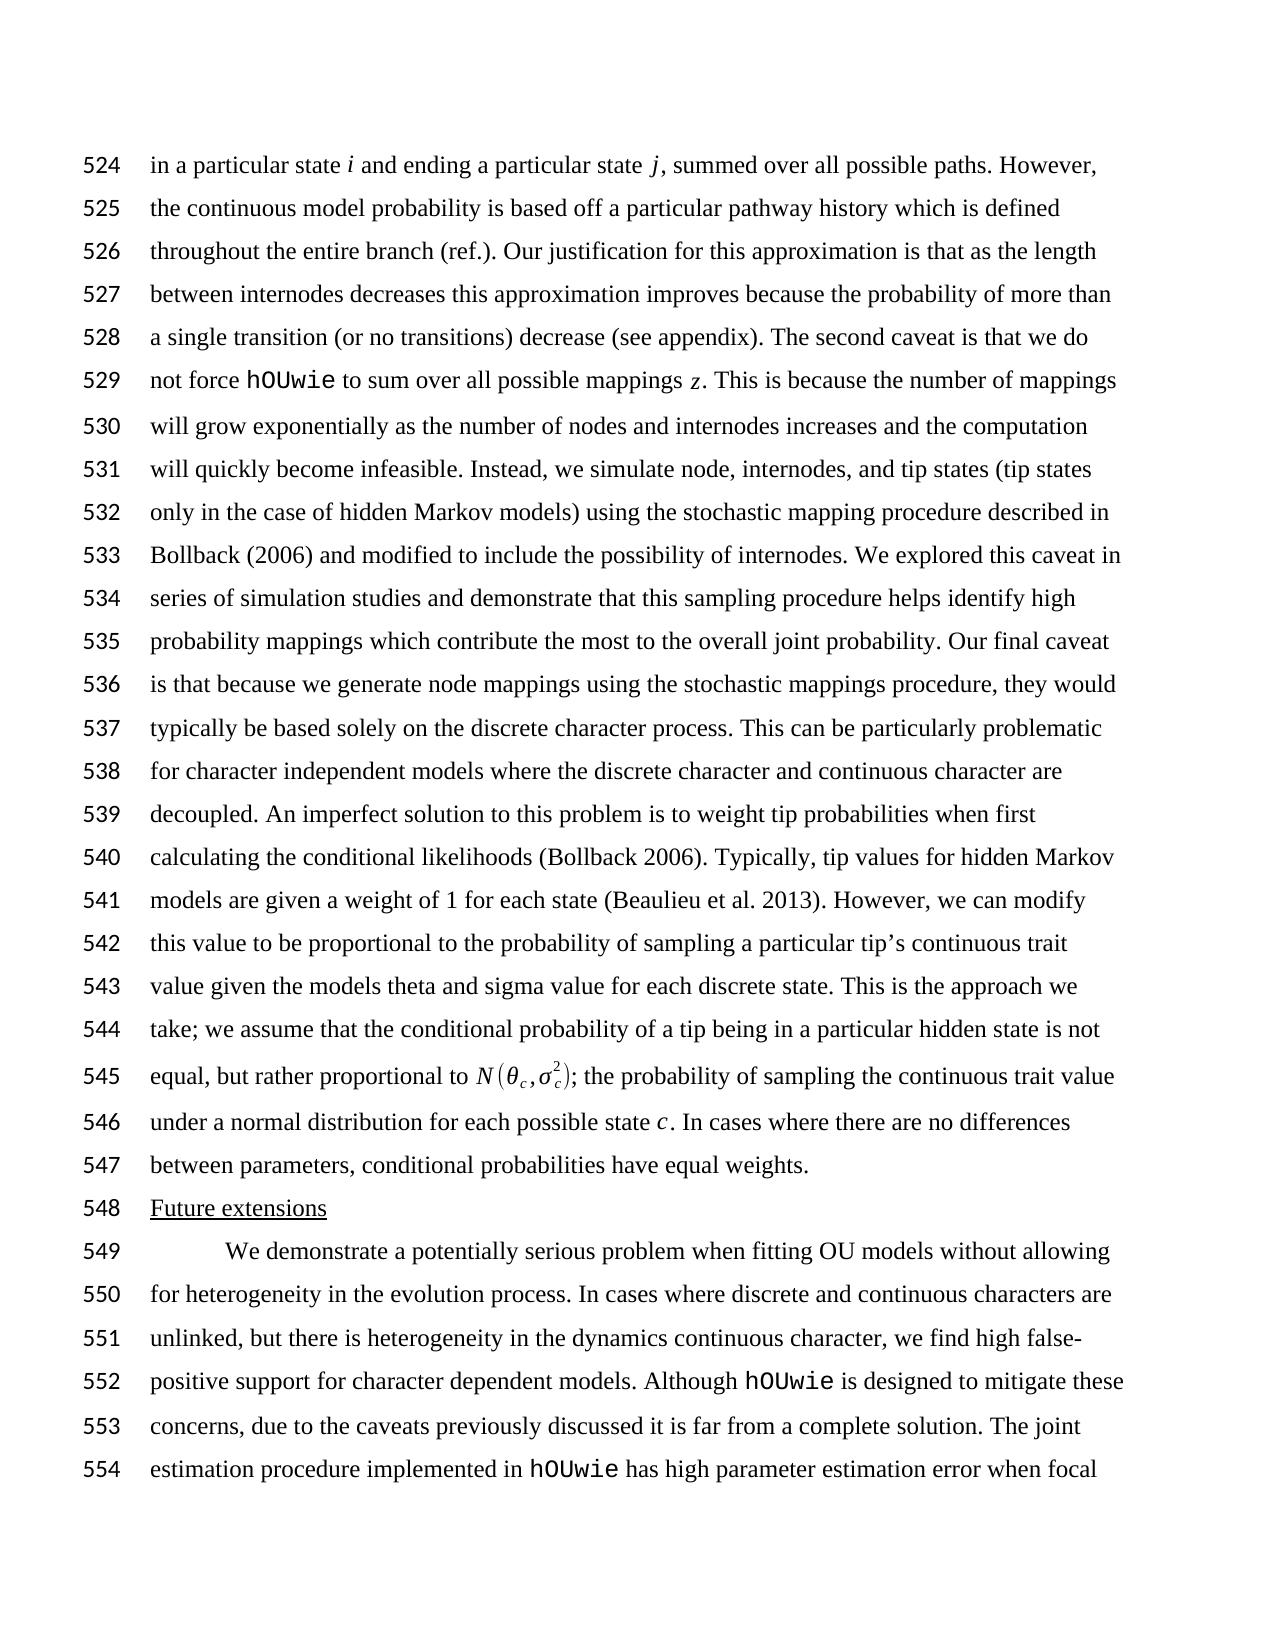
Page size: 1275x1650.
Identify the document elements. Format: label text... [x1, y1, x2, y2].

text Future extensions [150, 1193, 1125, 1222]
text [150, 1236, 1125, 1485]
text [150, 150, 1125, 1179]
